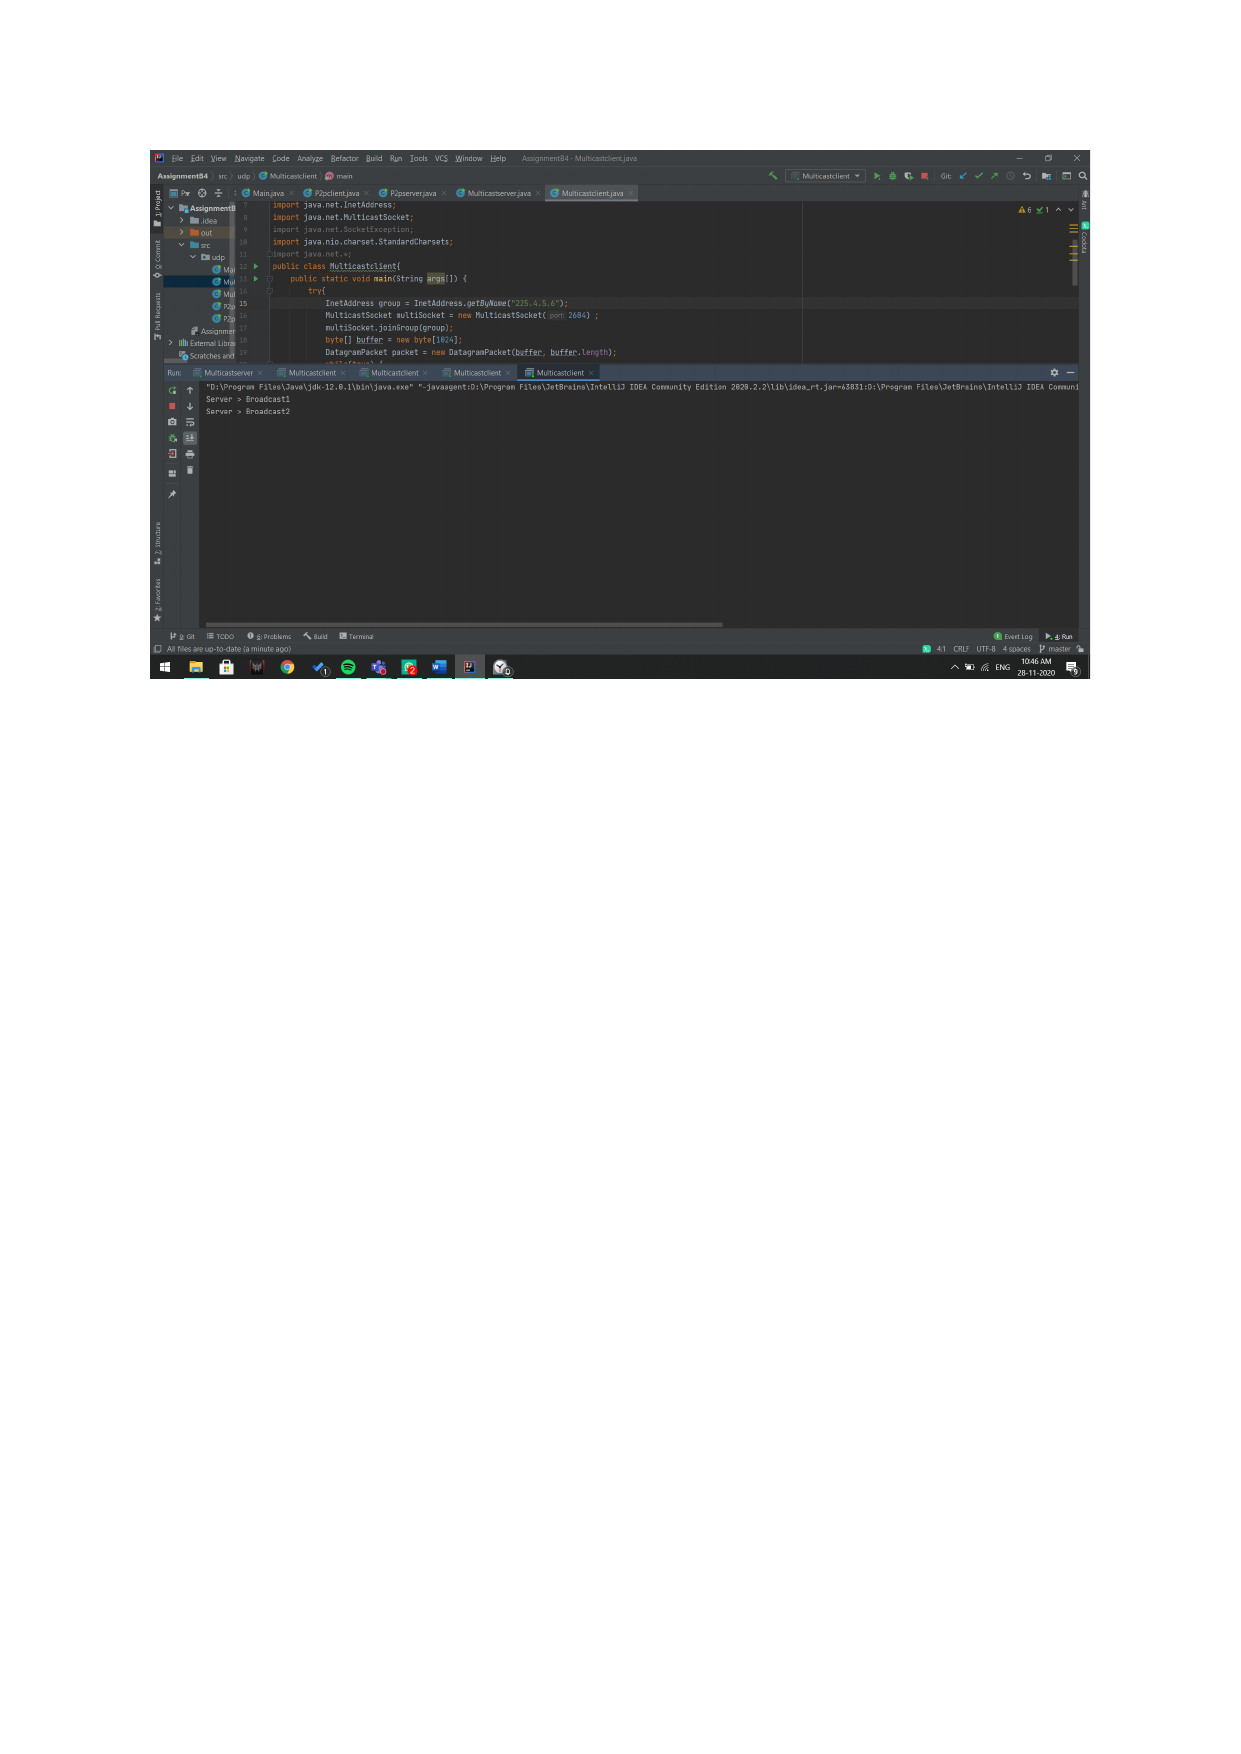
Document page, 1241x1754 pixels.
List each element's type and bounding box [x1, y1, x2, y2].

picture [150, 150, 1091, 679]
